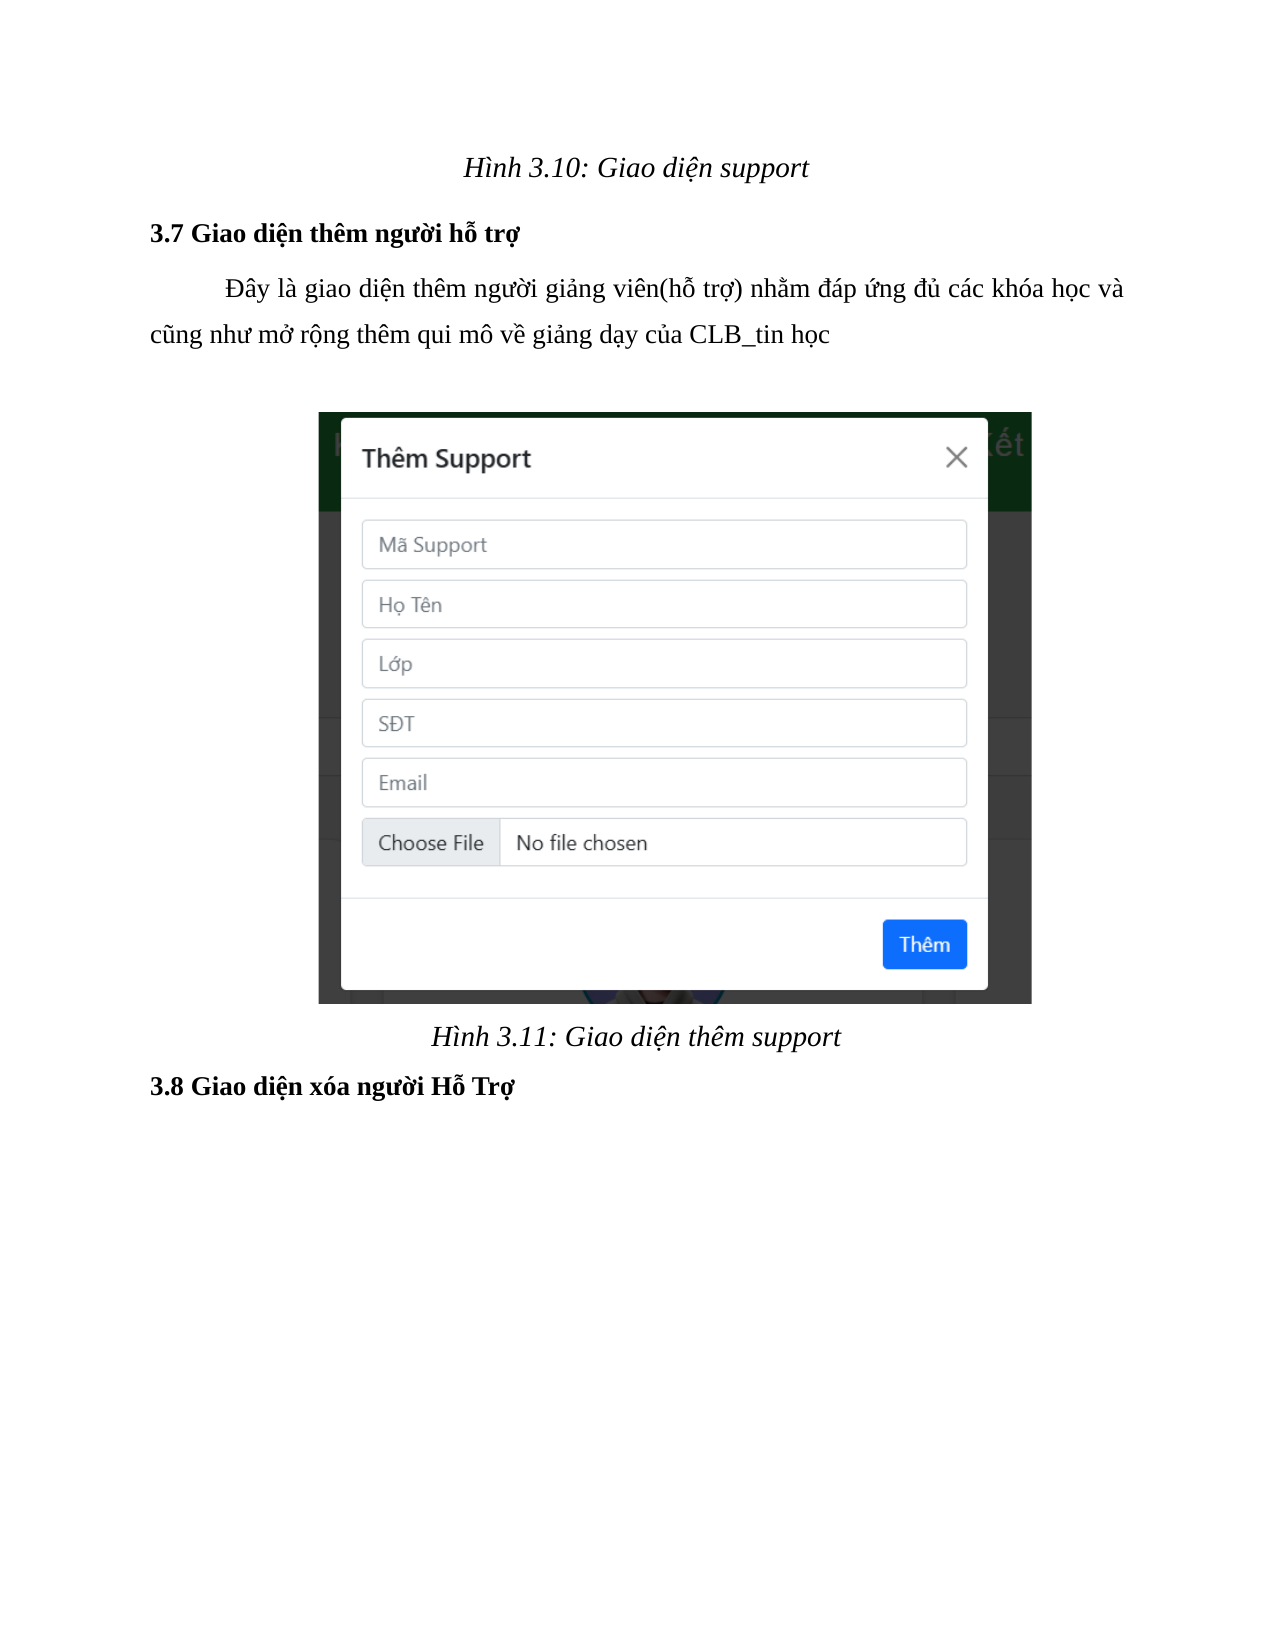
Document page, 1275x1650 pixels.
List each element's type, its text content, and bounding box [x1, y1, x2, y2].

text 3.8 Giao diện xóa người Hỗ Trợ [150, 1070, 1125, 1101]
picture [318, 412, 1032, 1004]
text Đây là giao diện thêm người giảng viên(hỗ trợ) nhằm đáp ứng đủ các khóa học và cũng như mở rộng thêm qui mô về giảng dạy của CLB_tin học [150, 272, 1125, 350]
text Hình 3.10: Giao diện support [150, 150, 1125, 183]
subtitle 3.7 Giao diện thêm người hỗ trợ [150, 217, 1125, 248]
text Hình 3.11: Giao diện thêm support [150, 1019, 1125, 1053]
